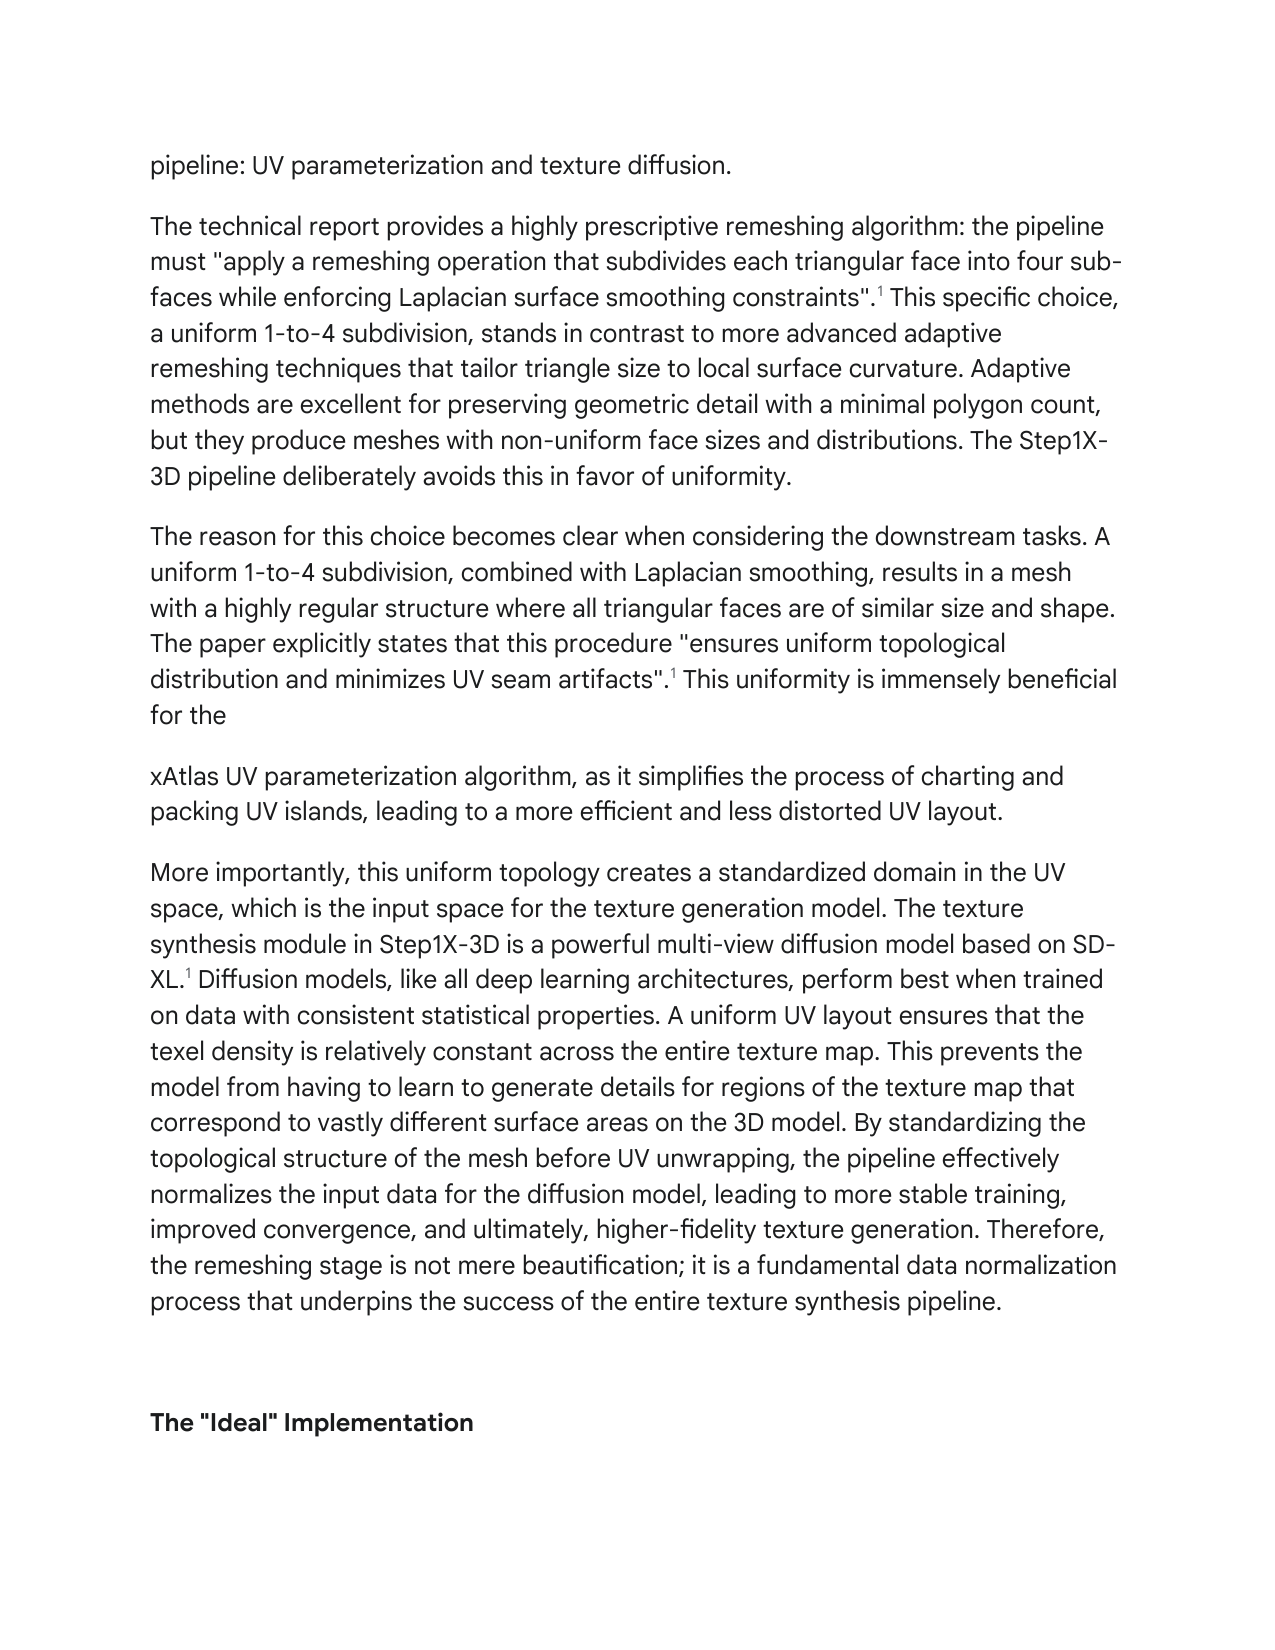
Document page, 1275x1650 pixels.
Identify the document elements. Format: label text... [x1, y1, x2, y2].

subtitle The "Ideal" Implementation [150, 1408, 1125, 1439]
text More importantly, this uniform topology creates a standardized domain in the UV space, which is the input space for the texture generation model. The texture synthesis module in Step1X-3D is a powerful multi-view diffusion model based on SD-XL.1 Diffusion models, like all deep learning architectures, perform best when trained on data with consistent statistical properties. A uniform UV layout ensures that the texel density is relatively constant across the entire texture map. This prevents the model from having to learn to generate details for regions of the texture map that correspond to vastly different surface areas on the 3D model. By standardizing the topological structure of the mesh before UV unwrapping, the pipeline effectively normalizes the input data for the diffusion model, leading to more stable training, improved convergence, and ultimately, higher-fidelity texture generation. Therefore, the remeshing stage is not mere beautification; it is a fundamental data normalization process that underpins the success of the entire texture synthesis pipeline. [150, 857, 1125, 1317]
text The technical report provides a highly prescriptive remeshing algorithm: the pipeline must "apply a remeshing operation that subdivides each triangular face into four sub-faces while enforcing Laplacian surface smoothing constraints".1 This specific choice, a uniform 1-to-4 subdivision, stands in contrast to more advanced adaptive remeshing techniques that tailor triangle size to local surface curvature. Adaptive methods are excellent for preserving geometric detail with a minimal polygon count, but they produce meshes with non-uniform face sizes and distributions. The Step1X-3D pipeline deliberately avoids this in favor of uniformity. [150, 211, 1125, 492]
text The reason for this choice becomes clear when considering the downstream tasks. A uniform 1-to-4 subdivision, combined with Laplacian smoothing, results in a mesh with a highly regular structure where all triangular faces are of similar size and shape. The paper explicitly states that this procedure "ensures uniform topological distribution and minimizes UV seam artifacts".1 This uniformity is immensely beneficial for the [150, 522, 1125, 732]
text xAtlas UV parameterization algorithm, as it simplifies the process of charting and packing UV islands, leading to a more efficient and less distorted UV layout. [150, 761, 1125, 828]
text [150, 150, 1125, 181]
